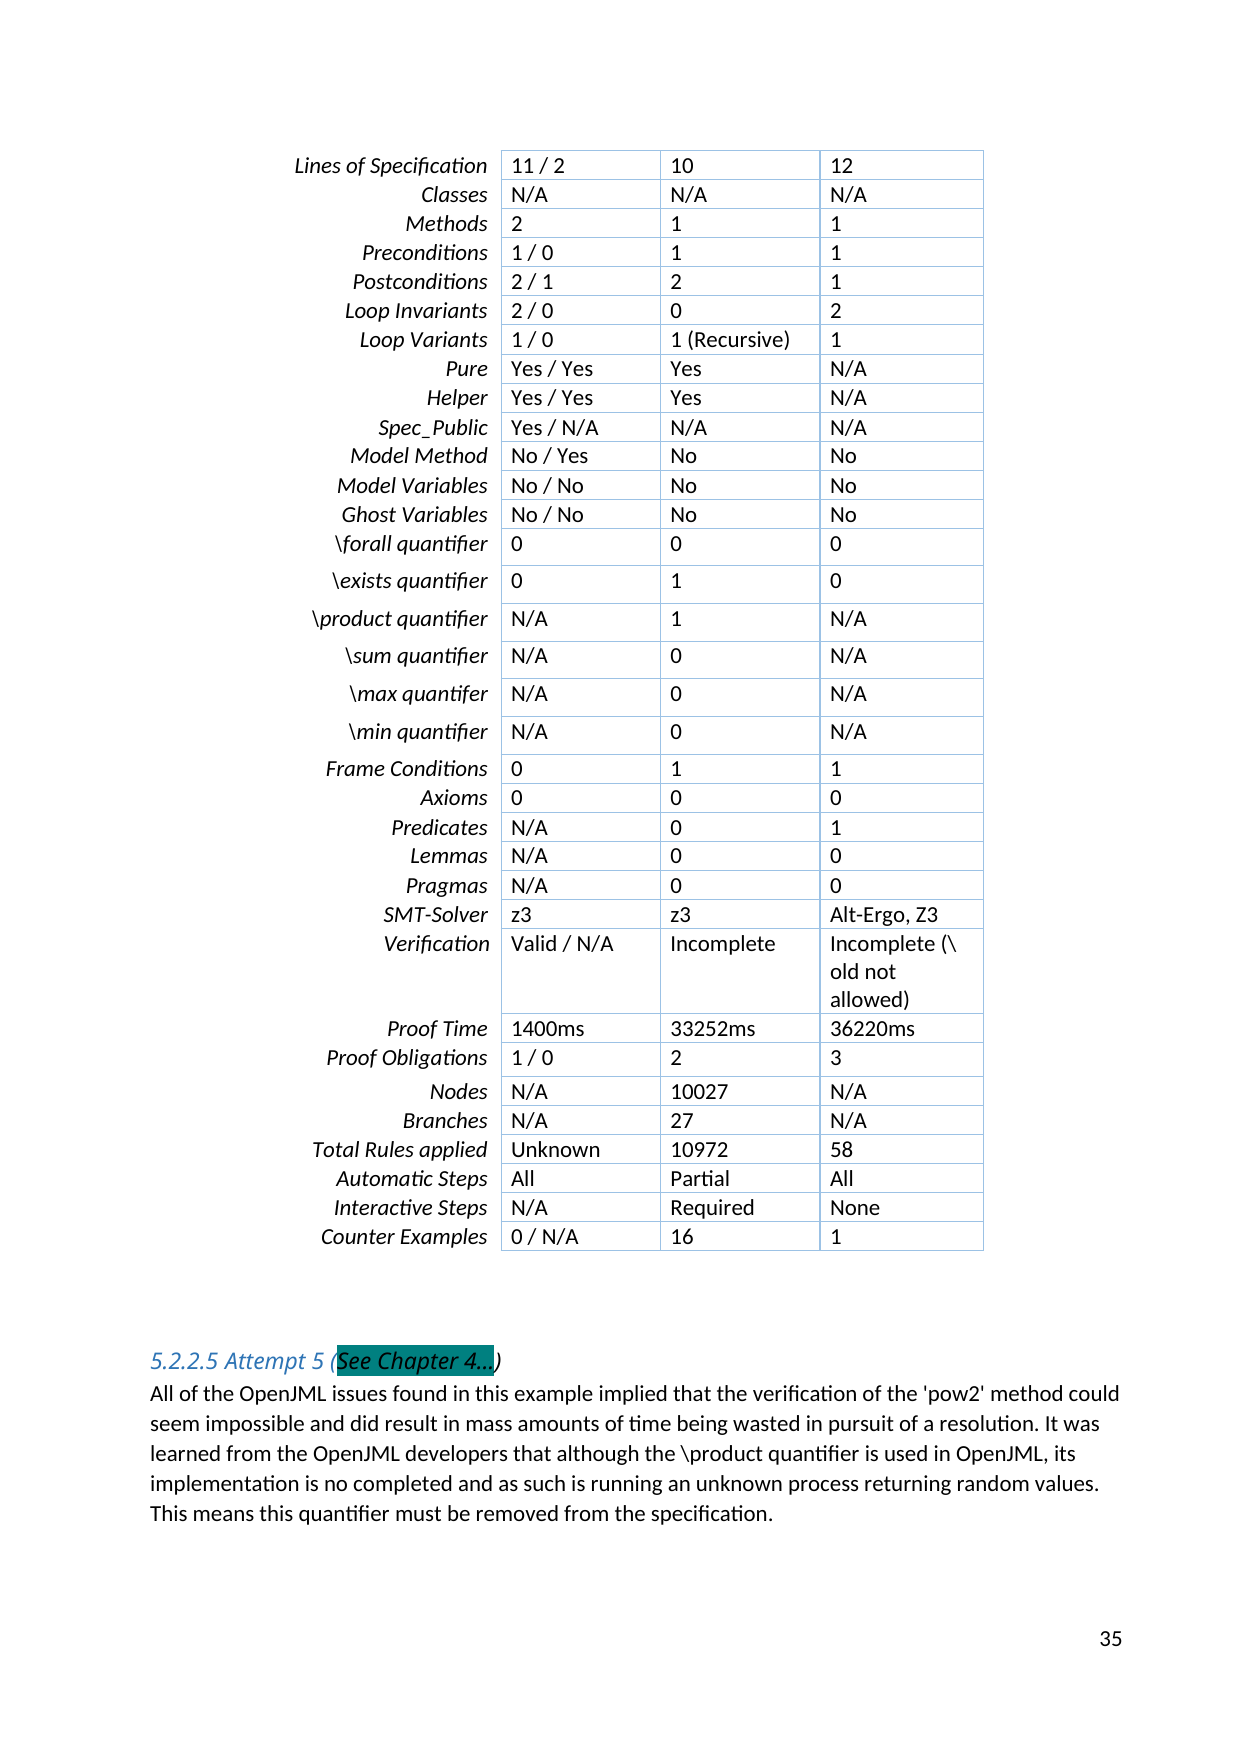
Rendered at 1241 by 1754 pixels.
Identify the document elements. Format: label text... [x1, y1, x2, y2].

table_cell \forall quantifier [259, 528, 501, 565]
table_cell Verification [259, 928, 501, 1013]
table_cell No / Yes [502, 442, 660, 470]
table_cell Partial [661, 1164, 819, 1192]
table_cell 10972 [661, 1135, 819, 1163]
table_cell 0 [821, 566, 983, 603]
table_cell 0 [661, 784, 819, 812]
table_cell \exists quantifier [259, 565, 501, 603]
table_cell 12 [821, 151, 983, 179]
table_cell Loop Variants [259, 324, 501, 353]
table_cell 0 [502, 566, 660, 603]
table_cell 0 [502, 755, 660, 782]
table_cell 0 [661, 679, 819, 716]
table_cell No [821, 442, 983, 470]
table_cell 0 / N/A [502, 1222, 660, 1250]
table_cell 2 [502, 209, 660, 237]
table_cell N/A [502, 180, 660, 208]
table_cell N/A [821, 604, 983, 641]
table_cell Yes / Yes [502, 355, 660, 382]
table_cell N/A [821, 355, 983, 382]
table_cell SMT-Solver [259, 899, 501, 928]
table_cell 1 [661, 566, 819, 603]
table_cell 1 [661, 755, 819, 782]
table_cell 1 [821, 325, 983, 353]
table_cell \sum quantifier [259, 641, 501, 678]
table_cell Yes [661, 355, 819, 382]
table_cell Preconditions [259, 237, 501, 266]
table_cell \min quantifier [259, 716, 501, 753]
table_cell 1 / 0 [502, 325, 660, 353]
table_cell Model Method [259, 441, 501, 470]
table_cell Yes / Yes [502, 384, 660, 412]
table_cell Proof Time [259, 1013, 501, 1042]
table_cell N/A [502, 604, 660, 641]
table_cell Frame Conditions [259, 754, 501, 782]
table_cell 27 [661, 1106, 819, 1134]
table_cell N/A [821, 679, 983, 716]
table_cell No [661, 442, 819, 470]
table_cell 1 / 0 [502, 1043, 660, 1076]
table_cell 0 [661, 717, 819, 753]
table_cell Unknown [502, 1135, 660, 1163]
table_cell Branches [259, 1105, 501, 1134]
table_cell Yes / N/A [502, 413, 660, 441]
table_cell Alt-Ergo, Z3 [821, 900, 983, 928]
table_cell No [821, 471, 983, 499]
table_cell 58 [821, 1135, 983, 1163]
table_cell 1 [661, 604, 819, 641]
table_cell 16 [661, 1222, 819, 1250]
table_cell 1 [821, 1222, 983, 1250]
table_cell Nodes [259, 1076, 501, 1105]
table_cell 1 [821, 209, 983, 237]
table_cell No [661, 500, 819, 528]
table_cell Spec_Public [259, 412, 501, 441]
table_cell 1 [661, 209, 819, 237]
table_cell 1 [821, 267, 983, 295]
table_cell 2 [661, 267, 819, 295]
table_cell Proof Obligations [259, 1042, 501, 1076]
table_cell Incomplete [661, 929, 819, 1013]
text All of the OpenJML issues found in this example implied that the verification of the 'pow2' method could seem impossible and did result in mass amounts of time being wasted in pursuit of a resolution. It was learned from the OpenJML developers that although the \product quantifier is used in OpenJML, its implementation is no completed and as such is running an unknown process returning random values. This means this quantifier must be removed from the specification. [150, 1379, 1122, 1528]
table_cell No [661, 471, 819, 499]
table_cell 0 [661, 871, 819, 899]
table_cell All [502, 1164, 660, 1192]
table_cell N/A [821, 717, 983, 753]
table_cell 3 [821, 1043, 983, 1076]
table_cell 0 [661, 842, 819, 870]
table_cell N/A [502, 842, 660, 870]
table_cell \max quantifer [259, 678, 501, 716]
table_cell 10027 [661, 1077, 819, 1105]
table_cell N/A [502, 1106, 660, 1134]
table_cell Counter Examples [259, 1221, 501, 1250]
table_cell 1 (Recursive) [661, 325, 819, 353]
table_cell 2 / 1 [502, 267, 660, 295]
table_cell 0 [661, 529, 819, 565]
table_cell N/A [502, 871, 660, 899]
table_cell N/A [502, 642, 660, 678]
table_cell Required [661, 1193, 819, 1221]
table_cell Helper [259, 383, 501, 412]
table_cell 0 [821, 871, 983, 899]
table_cell N/A [821, 413, 983, 441]
subtitle 5.2.2.5 Attempt 5 (See Chapter 4…) [150, 1345, 337, 1376]
table_cell 0 [821, 529, 983, 565]
table_cell 0 [502, 784, 660, 812]
table_cell Axioms [259, 783, 501, 812]
table_cell Valid / N/A [502, 929, 660, 1013]
table_cell 0 [661, 296, 819, 324]
table_cell 10 [661, 151, 819, 179]
table_cell Yes [661, 384, 819, 412]
table_cell 0 [821, 784, 983, 812]
table_cell No / No [502, 500, 660, 528]
table_cell All [821, 1164, 983, 1192]
subtitle 5.2.2.5 Attempt 5 (See Chapter 4…) [494, 1345, 1122, 1376]
table_cell 1 [662, 239, 818, 265]
table_cell Lemmas [259, 841, 501, 870]
table_cell N/A [502, 1193, 660, 1221]
table_cell Methods [259, 208, 501, 237]
table_cell N/A [502, 813, 660, 841]
table_cell Model Variables [259, 470, 501, 499]
table_cell 1 [821, 238, 983, 266]
table_cell 1 / 0 [502, 238, 660, 266]
table_cell No [821, 500, 983, 528]
table_cell N/A [502, 717, 660, 753]
table_cell 0 [821, 842, 983, 870]
table_cell 33252ms [661, 1014, 819, 1042]
table_cell 1 [821, 813, 983, 841]
table_cell 0 [661, 813, 819, 841]
table_cell Pure [259, 354, 501, 382]
table_cell 2 [821, 296, 983, 324]
table_cell N/A [502, 1077, 660, 1105]
table_cell 1 [821, 755, 983, 782]
table_cell Interactive Steps [259, 1192, 501, 1221]
table_cell N/A [821, 180, 983, 208]
table_cell 11 / 2 [502, 151, 660, 179]
table_cell Loop Invariants [259, 295, 501, 324]
table_cell N/A [661, 413, 819, 441]
table_cell N/A [502, 679, 660, 716]
table_cell None [821, 1193, 983, 1221]
table_cell 0 [661, 642, 819, 678]
table_cell Pragmas [259, 870, 501, 899]
table_cell N/A [821, 384, 983, 412]
table_cell Predicates [259, 812, 501, 841]
table_cell No / No [502, 471, 660, 499]
table_cell Automatic Steps [259, 1163, 501, 1192]
table_cell Lines of Specification [259, 150, 501, 179]
table_cell 36220ms [821, 1014, 983, 1042]
table_cell 1400ms [502, 1014, 660, 1042]
table_cell z3 [661, 900, 819, 928]
table_cell 2 / 0 [502, 296, 660, 324]
table_cell N/A [821, 1077, 983, 1105]
table_cell Postconditions [259, 266, 501, 295]
table_cell \product quantifier [259, 603, 501, 641]
table_cell Total Rules applied [259, 1134, 501, 1163]
table_cell N/A [821, 642, 983, 678]
table_cell Incomplete (\old not allowed) [821, 929, 983, 1013]
table_cell z3 [502, 900, 660, 928]
table_cell 2 [661, 1043, 819, 1076]
table_cell Classes [259, 179, 501, 208]
table_cell Ghost Variables [259, 499, 501, 528]
table_cell N/A [821, 1106, 983, 1134]
table_cell 0 [502, 529, 660, 565]
table_cell N/A [661, 180, 819, 208]
